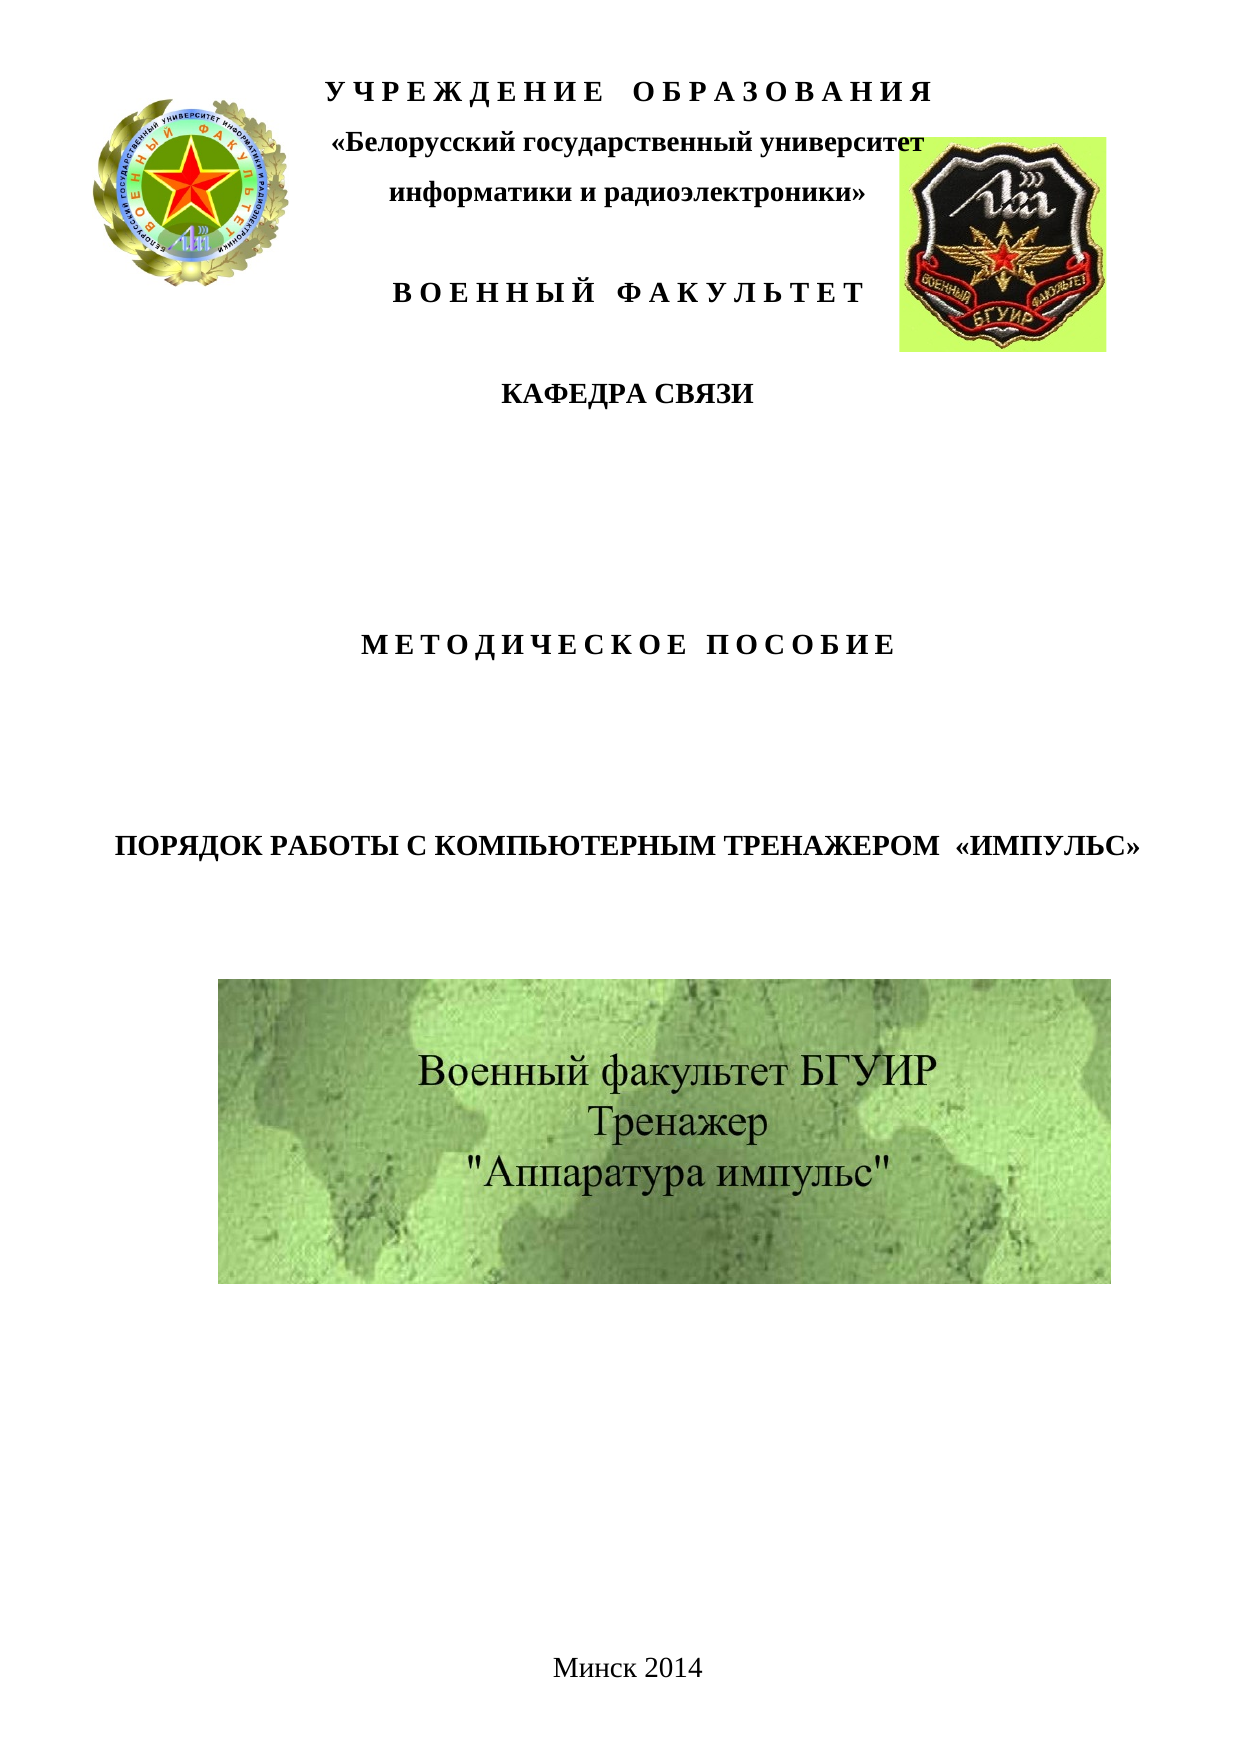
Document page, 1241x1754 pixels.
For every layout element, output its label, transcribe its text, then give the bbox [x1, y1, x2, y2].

picture [899, 309, 1107, 352]
text В О Е Н Н Ы Й Ф А К У Л Ь Т Е Т [103, 275, 1152, 309]
picture [899, 208, 1107, 275]
text информатики и радиоэлектроники» [103, 174, 1152, 208]
text Минск 2014 [103, 1650, 1152, 1684]
picture [899, 158, 1107, 174]
picture [92, 98, 289, 287]
text «Белорусский государственный университет [103, 124, 1152, 158]
text У Ч Р Е Ж Д Е Н И Е О Б Р А З О В А Н И Я [103, 74, 1152, 107]
text МЕТОДИЧЕСКОЕ ПОСОБИЕ [103, 627, 1152, 661]
text ПОРЯДОК РАБОТЫ С КОМПЬЮТЕРНЫМ ТРЕНАЖЕРОМ «ИМПУЛЬС» [103, 828, 1152, 862]
text КАФЕДРА СВЯЗИ [103, 376, 1152, 409]
picture [218, 979, 1111, 1284]
